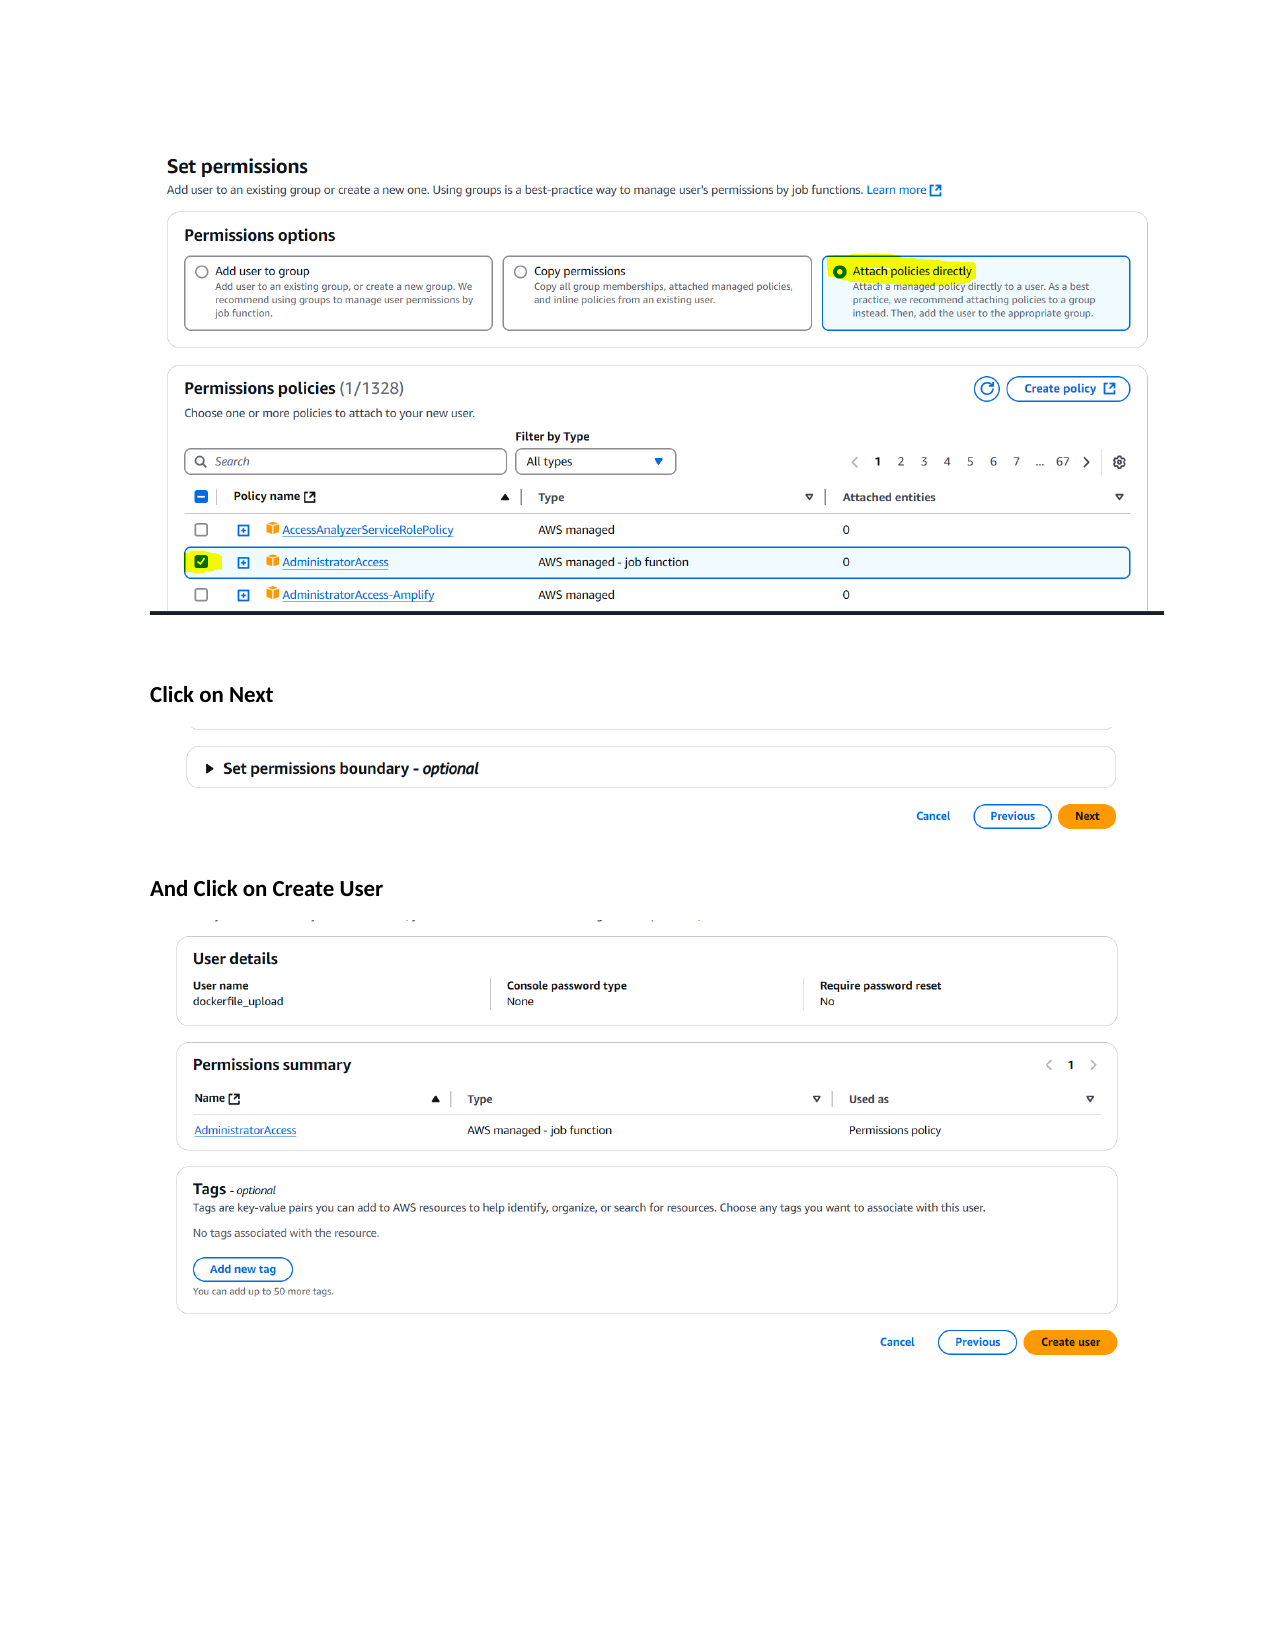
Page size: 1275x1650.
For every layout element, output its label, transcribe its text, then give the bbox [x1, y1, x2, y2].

text Click on Next [150, 680, 1125, 708]
picture [150, 150, 1164, 615]
picture [150, 920, 1125, 1376]
text And Click on Create User [150, 874, 1125, 902]
picture [150, 727, 1125, 855]
